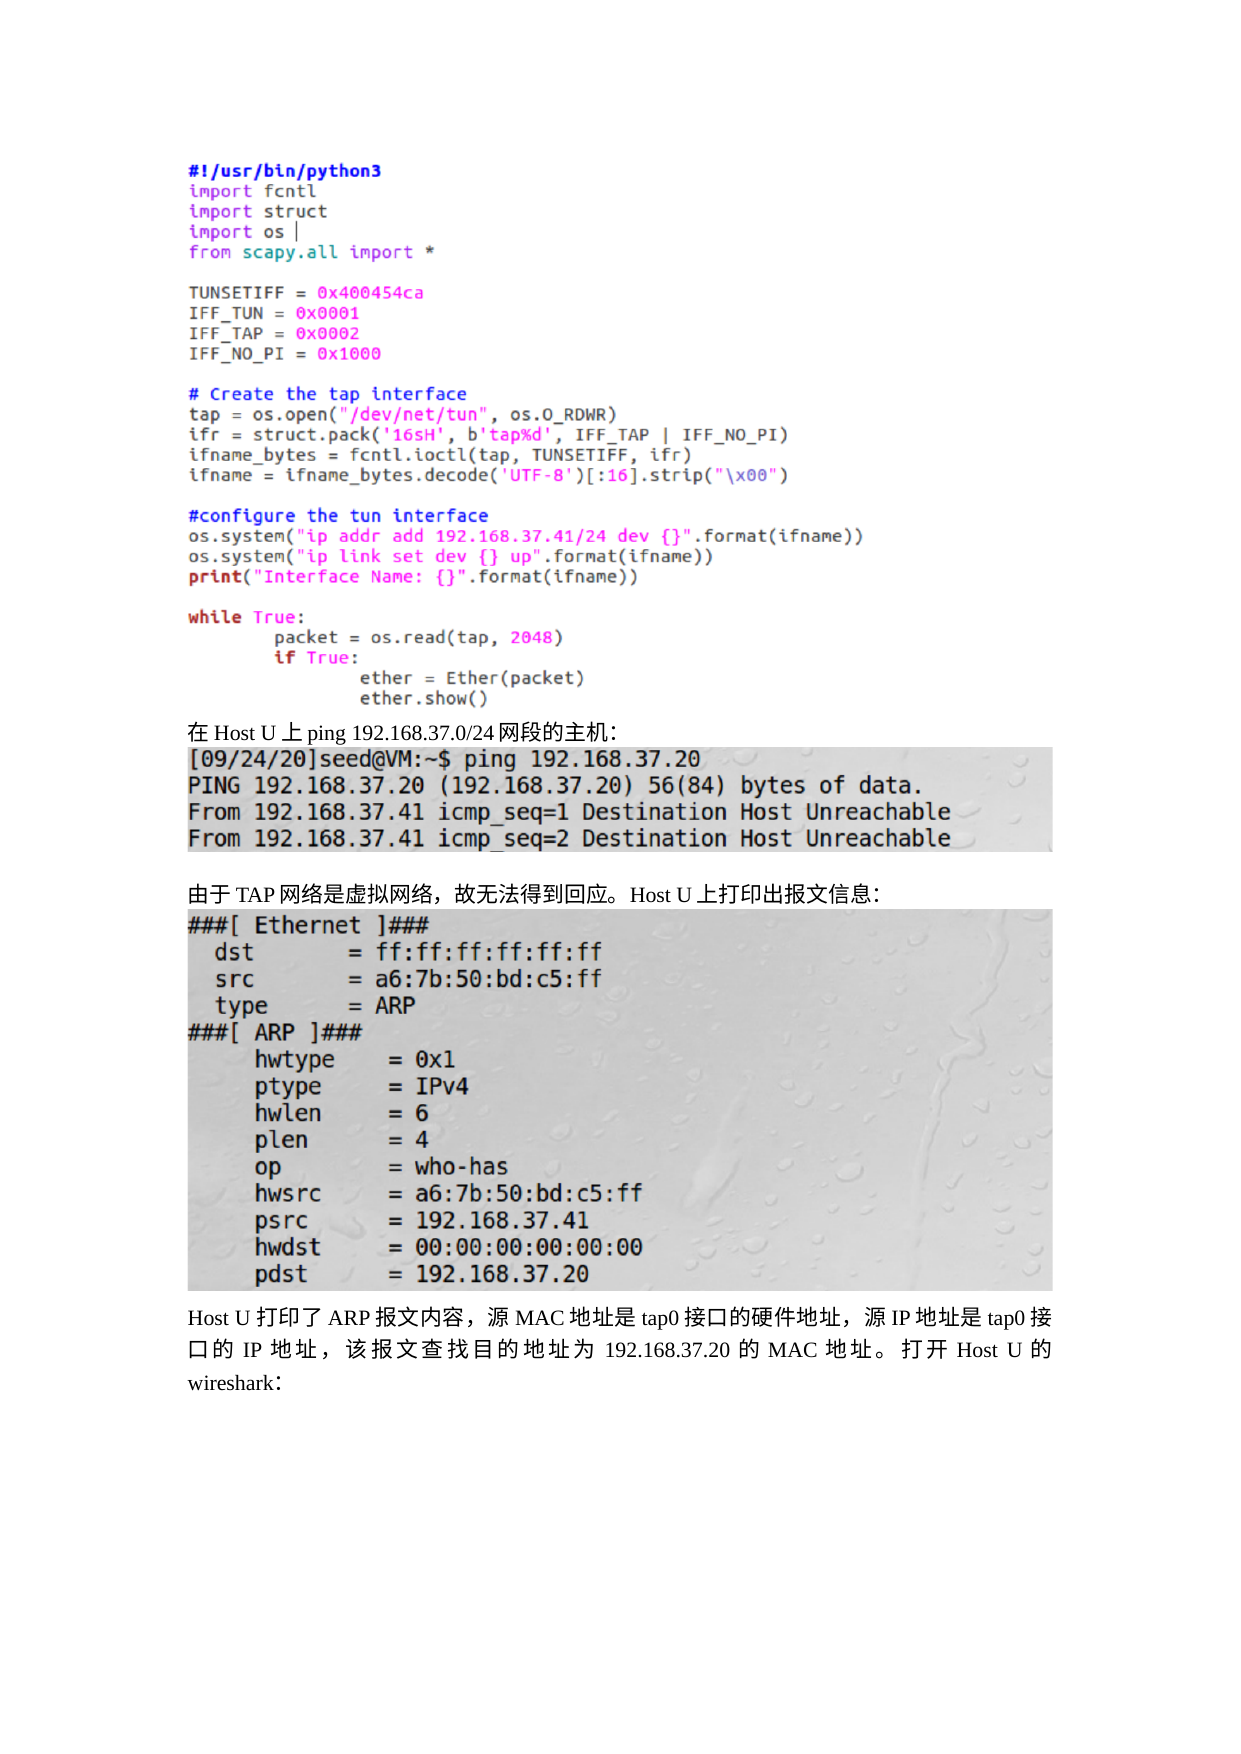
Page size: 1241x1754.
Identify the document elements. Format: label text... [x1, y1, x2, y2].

text Host U打印了ARP报文内容，源MAC地址是tap0接口的硬件地址，源IP地址是tap0接口的IP地址，该报文查找目的地址为192.168.37.20的MAC地址。打开Host U的wireshark： [187, 1299, 1053, 1397]
text 由于TAP网络是虚拟网络，故无法得到回应。Host U上打印出报文信息： [187, 877, 1053, 909]
picture [187, 747, 1053, 852]
text 在Host U上ping 192.168.37.0/24网段的主机： [187, 714, 1053, 747]
picture [187, 162, 1053, 709]
picture [187, 909, 1053, 1291]
